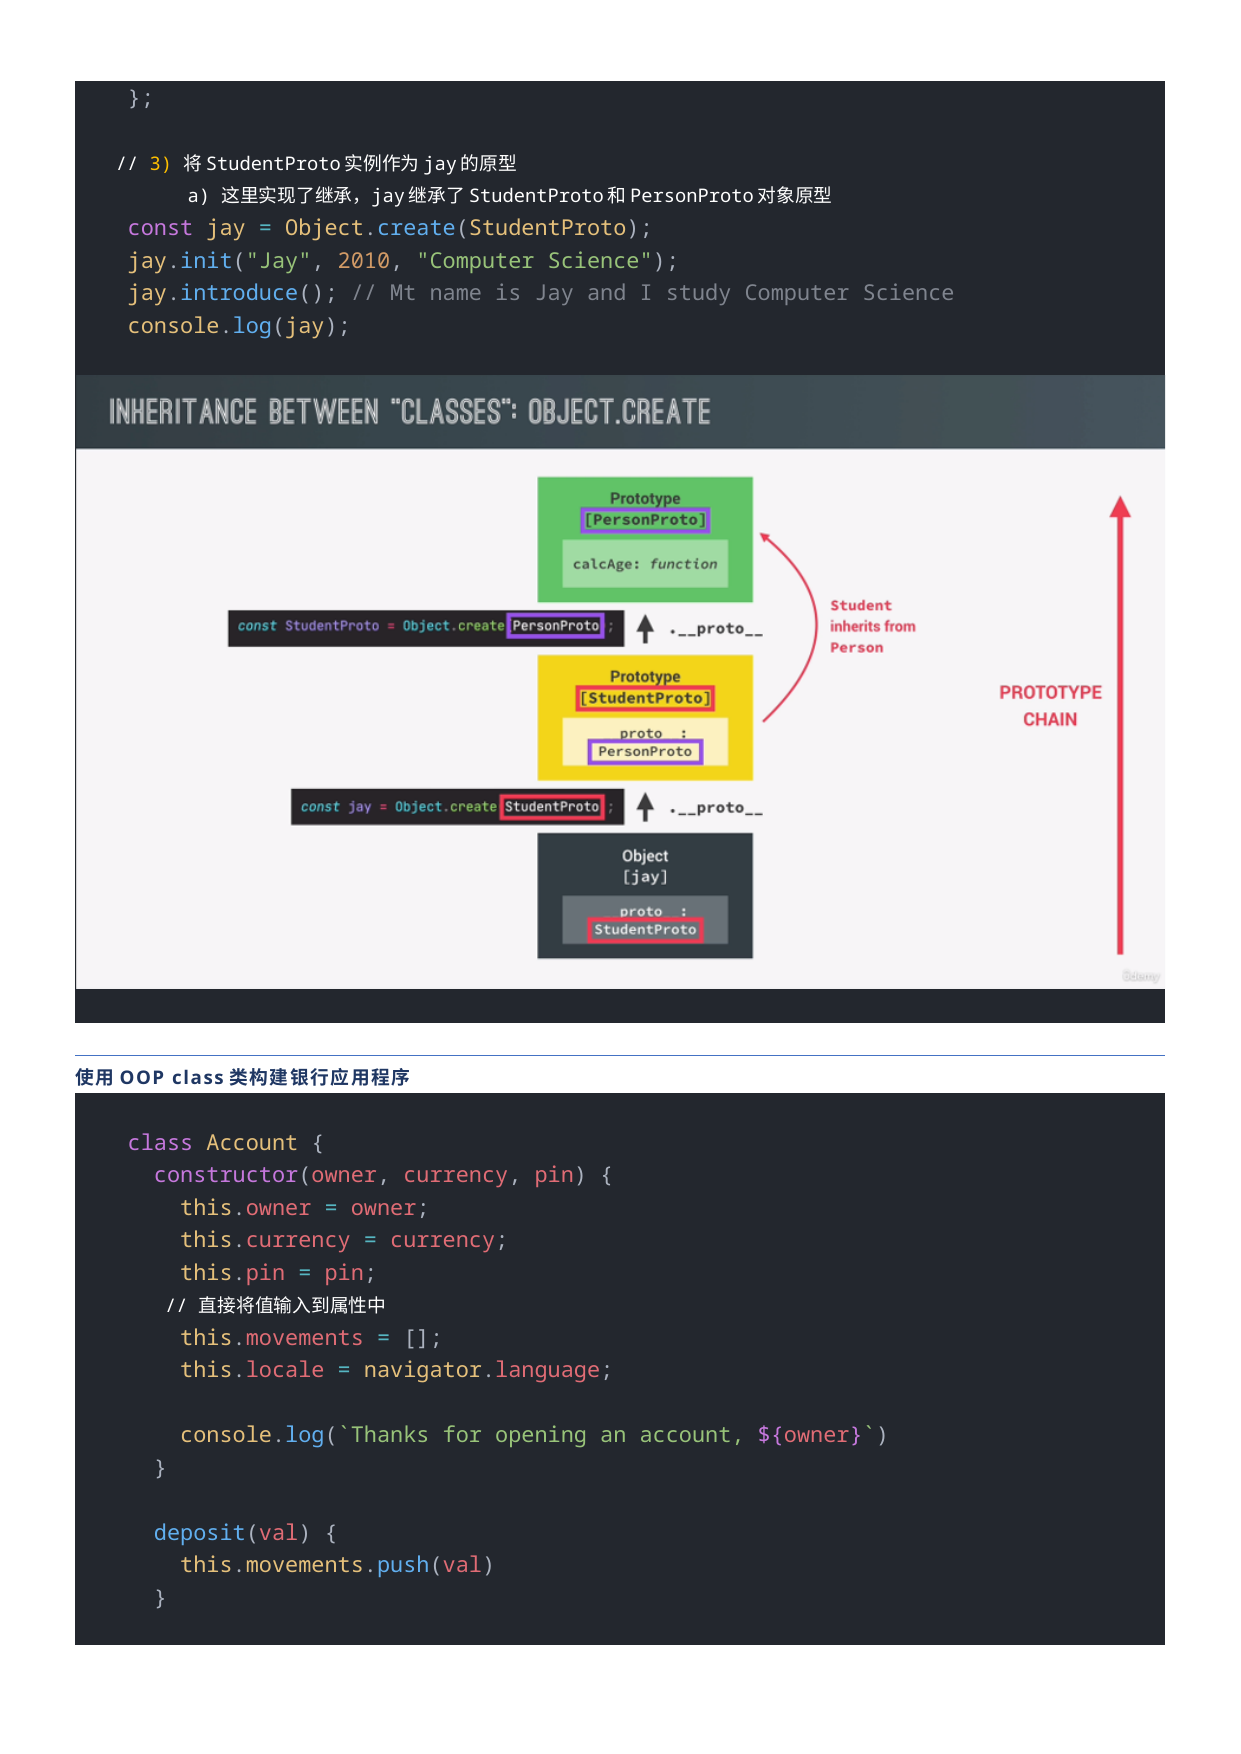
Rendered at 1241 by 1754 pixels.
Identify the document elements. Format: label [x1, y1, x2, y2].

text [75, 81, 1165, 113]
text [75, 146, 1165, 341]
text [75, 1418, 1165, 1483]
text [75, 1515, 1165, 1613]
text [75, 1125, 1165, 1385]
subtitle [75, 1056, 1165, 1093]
picture [75, 375, 1166, 989]
